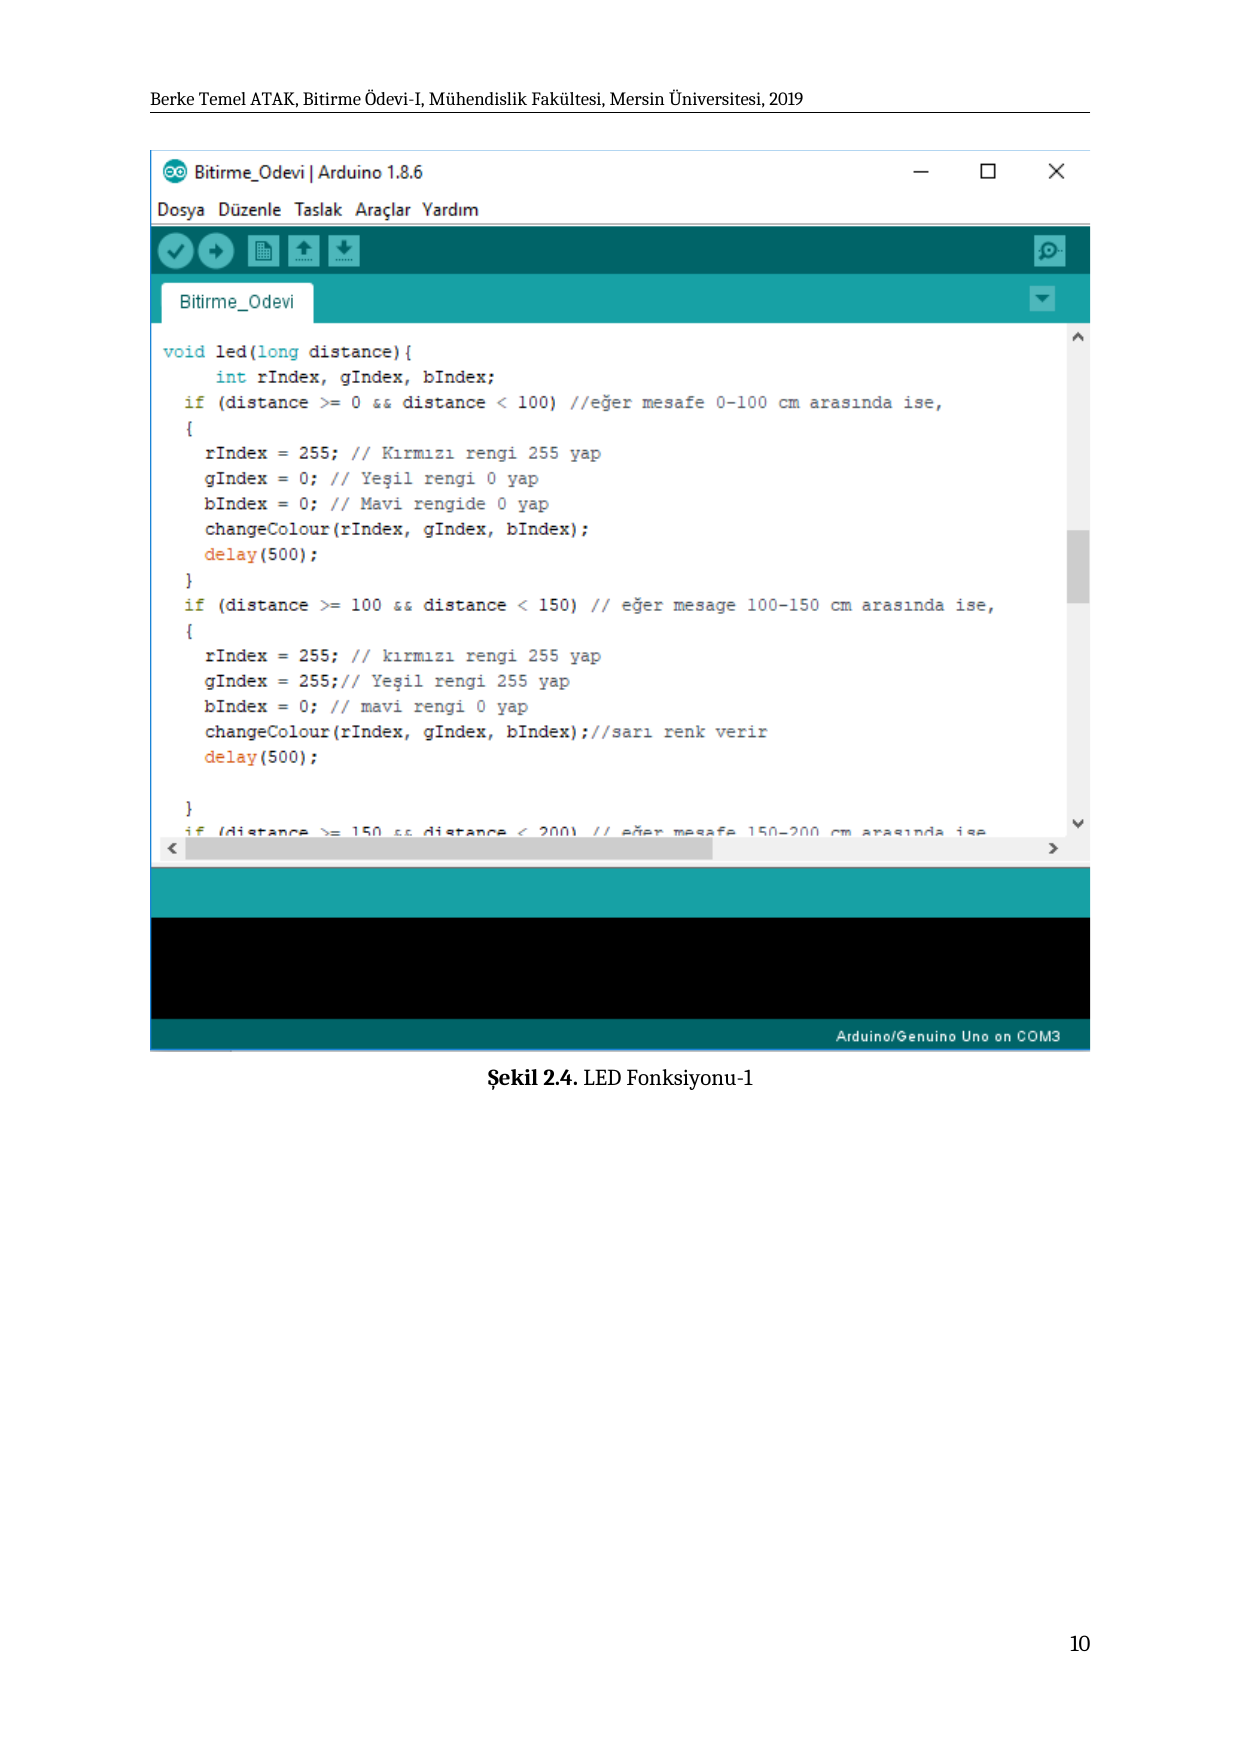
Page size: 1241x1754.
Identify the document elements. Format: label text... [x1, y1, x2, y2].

text Şekil 2.4. LED Fonksiyonu-1 [150, 1065, 1090, 1091]
picture [150, 150, 1091, 1047]
